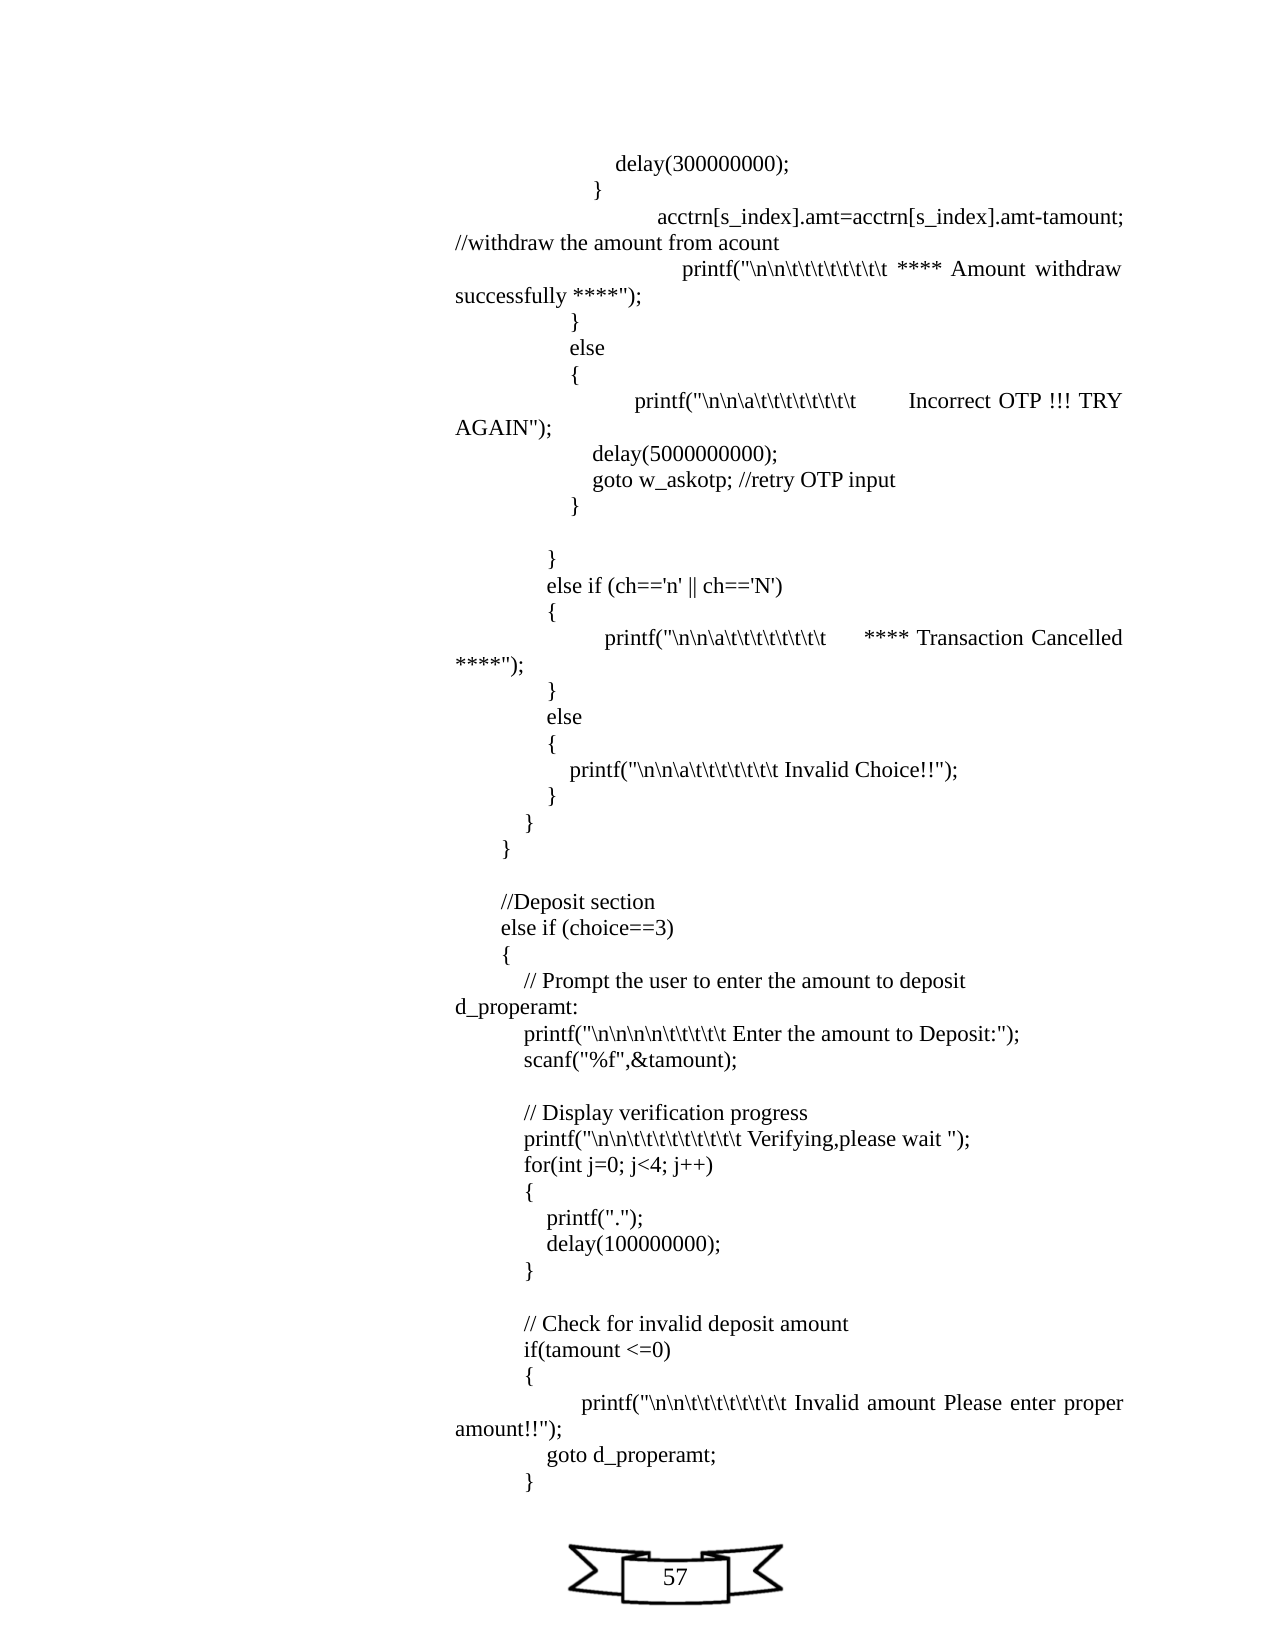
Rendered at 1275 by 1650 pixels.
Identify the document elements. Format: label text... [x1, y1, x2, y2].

list } [455, 176, 1125, 203]
list delay(100000000); [455, 1231, 1125, 1257]
list } [455, 493, 1125, 519]
list } [455, 308, 1125, 334]
list { [455, 361, 1125, 387]
list printf("\n\n\a\t\t\t\t\t\t\t Invalid Choice!!"); [455, 756, 1125, 782]
list scanf("%f",&tamount); [455, 1046, 1125, 1072]
list } [455, 677, 1125, 703]
list printf("\n\n\n\n\t\t\t\t\t Enter the amount to Deposit:"); [455, 1020, 1125, 1046]
list { [455, 1362, 1125, 1389]
list } [455, 545, 1125, 572]
list goto w_askotp; //retry OTP input [455, 466, 1125, 493]
list printf("\n\n\t\t\t\t\t\t\t\t Invalid amount Please enter proper amount!!"); [455, 1389, 1125, 1441]
list else if (ch=='n' || ch=='N') [455, 572, 1125, 598]
list { [455, 730, 1125, 756]
list delay(300000000); [455, 150, 1125, 176]
list { [455, 941, 1125, 967]
list // Check for invalid deposit amount [455, 1309, 1125, 1336]
list printf("."); [455, 1204, 1125, 1231]
list acctrn[s_index].amt=acctrn[s_index].amt-tamount; //withdraw the amount from acount [455, 203, 1125, 255]
list else [455, 334, 1125, 361]
list //Deposit section [455, 888, 1125, 914]
list } [455, 782, 1125, 809]
list } [455, 1468, 1125, 1494]
list printf("\n\n\t\t\t\t\t\t\t\t **** Amount withdraw successfully ****"); [455, 255, 1125, 308]
list } [455, 809, 1125, 835]
list } [455, 835, 1125, 862]
list { [455, 598, 1125, 624]
list d_properamt: [455, 993, 1125, 1020]
list if(tamount <=0) [455, 1336, 1125, 1362]
list else [455, 703, 1125, 730]
list for(int j=0; j<4; j++) [455, 1151, 1125, 1178]
list } [455, 1257, 1125, 1283]
list delay(5000000000); [455, 440, 1125, 466]
list // Prompt the user to enter the amount to deposit [455, 967, 1125, 993]
list printf("\n\n\t\t\t\t\t\t\t\t\t Verifying,please wait "); [455, 1125, 1125, 1151]
list printf("\n\n\a\t\t\t\t\t\t\t\t **** Transaction Cancelled ****"); [455, 624, 1125, 677]
list printf("\n\n\a\t\t\t\t\t\t\t\t Incorrect OTP !!! TRY AGAIN"); [455, 387, 1125, 440]
list // Display verification progress [455, 1099, 1125, 1125]
list { [455, 1178, 1125, 1204]
list else if (choice==3) [455, 914, 1125, 941]
list goto d_properamt; [455, 1441, 1125, 1468]
